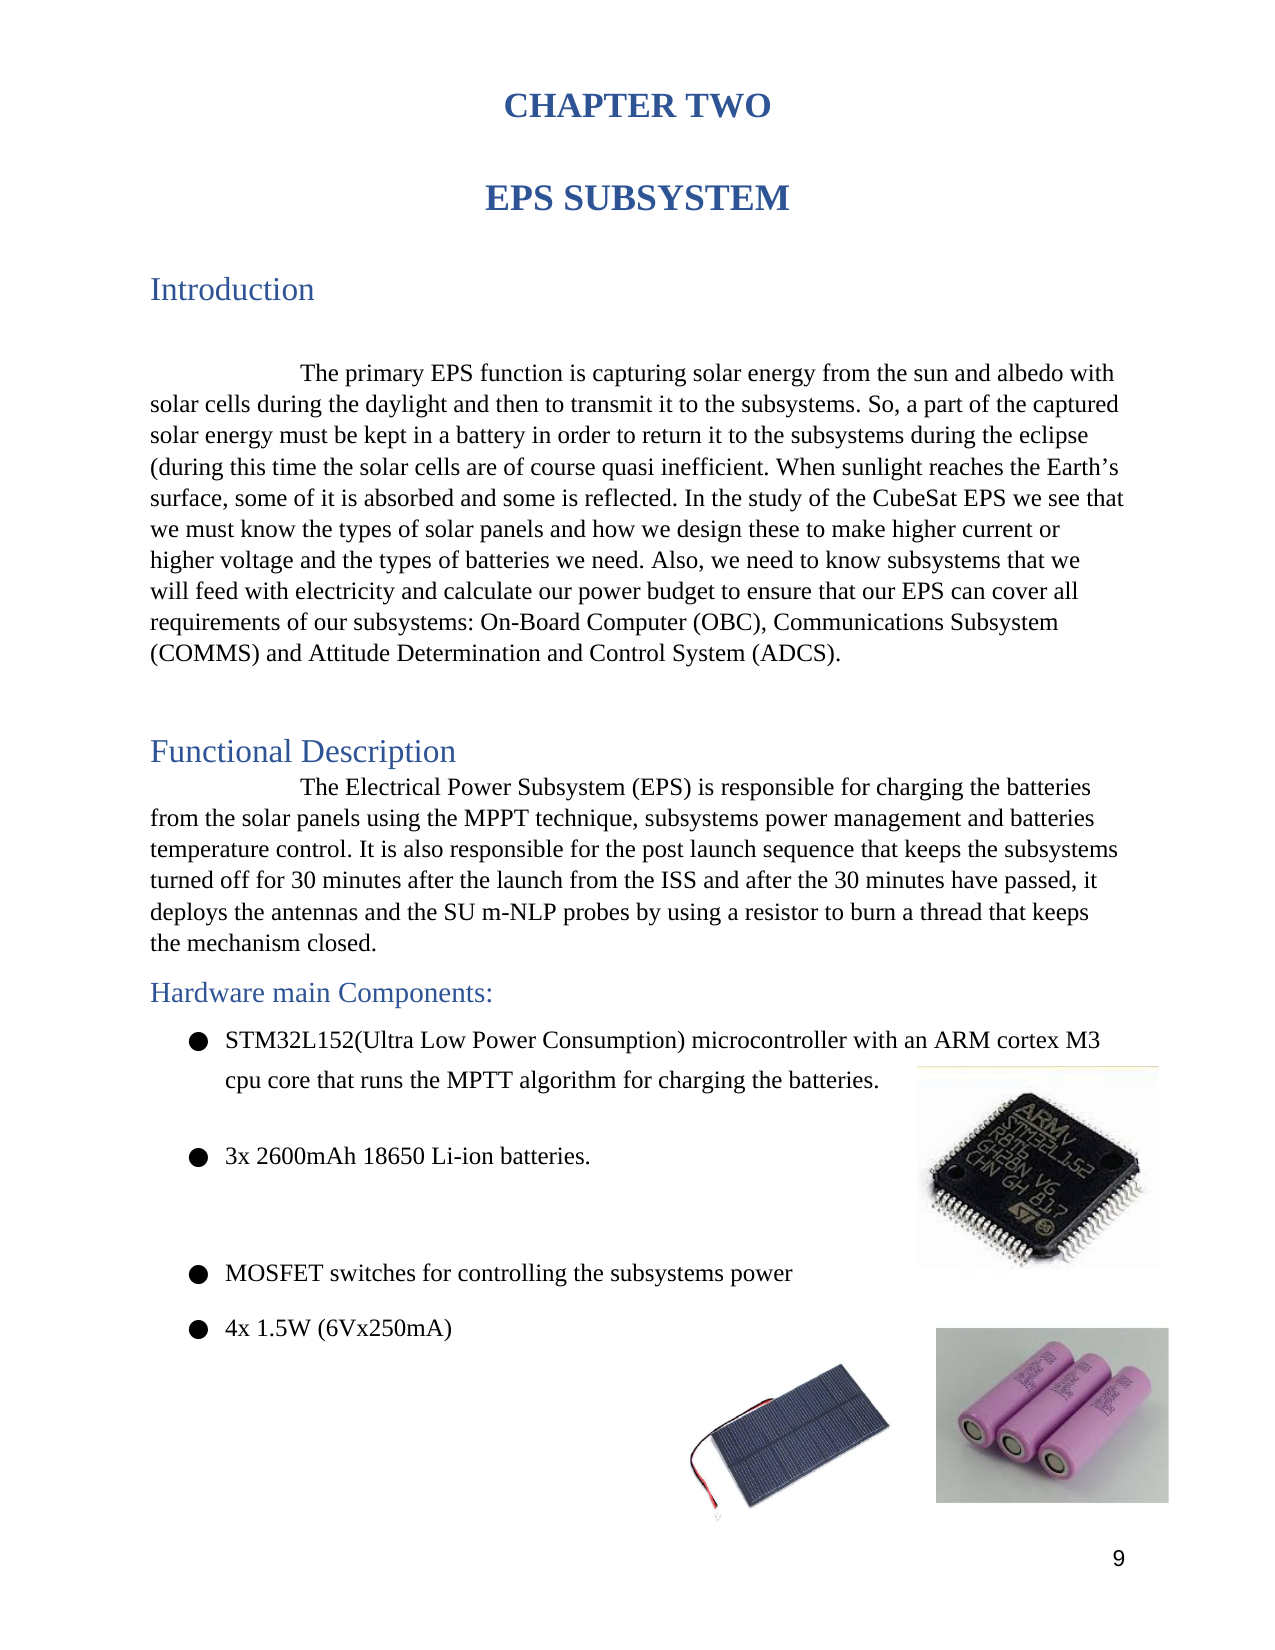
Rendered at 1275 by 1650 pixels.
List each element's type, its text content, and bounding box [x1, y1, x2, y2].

subtitle Introduction [150, 269, 1125, 308]
picture [936, 1321, 1169, 1505]
list STM32L152(Ultra Low Power Consumption) microcontroller with an ARM cortex M3 cpu core that runs the MPTT algorithm for charging the batteries. [187, 1012, 1125, 1094]
text CHAPTER TWO [150, 84, 1125, 125]
list MOSFET switches for controlling the subsystems power [187, 1244, 1125, 1296]
subtitle EPS SUBSYSTEM [150, 175, 1125, 218]
subtitle Functional Description [150, 731, 1125, 769]
text The Electrical Power Subsystem (EPS) is responsible for charging the batteries from the solar panels using the MPPT technique, subsystems power management and batteries temperature control. It is also responsible for the post launch sequence that keeps the subsystems turned off for 30 minutes after the launch from the ISS and after the 30 minutes have passed, it deploys the antennas and the SU m-NLP probes by using a resistor to burn a thread that keeps the mechanism closed. [150, 772, 1125, 956]
subtitle Hardware main Components: [150, 975, 1125, 1009]
picture [688, 1351, 892, 1527]
list 4x 1.5W (6Vx250mA) [187, 1300, 1125, 1351]
picture [917, 1066, 1159, 1278]
text The primary EPS function is capturing solar energy from the sun and albedo with solar cells during the daylight and then to transmit it to the subsystems. So, a part of the captured solar energy must be kept in a battery in order to return it to the subsystems during the eclipse (during this time the solar cells are of course quasi inefficient. When sunlight reaches the Earth’s surface, some of it is absorbed and some is reflected. In the study of the CubeSat EPS we see that we must know the types of solar panels and how we design these to make higher current or higher voltage and the types of batteries we need. Also, we need to know subsystems that we will feed with electricity and calculate our power budget to ensure that our EPS can cover all requirements of our subsystems: On-Board Computer (OBC), Communications Subsystem (COMMS) and Attitude Determination and Control System (ADCS). [150, 358, 1125, 667]
list 3x 2600mAh 18650 Li-ion batteries. [187, 1127, 917, 1178]
